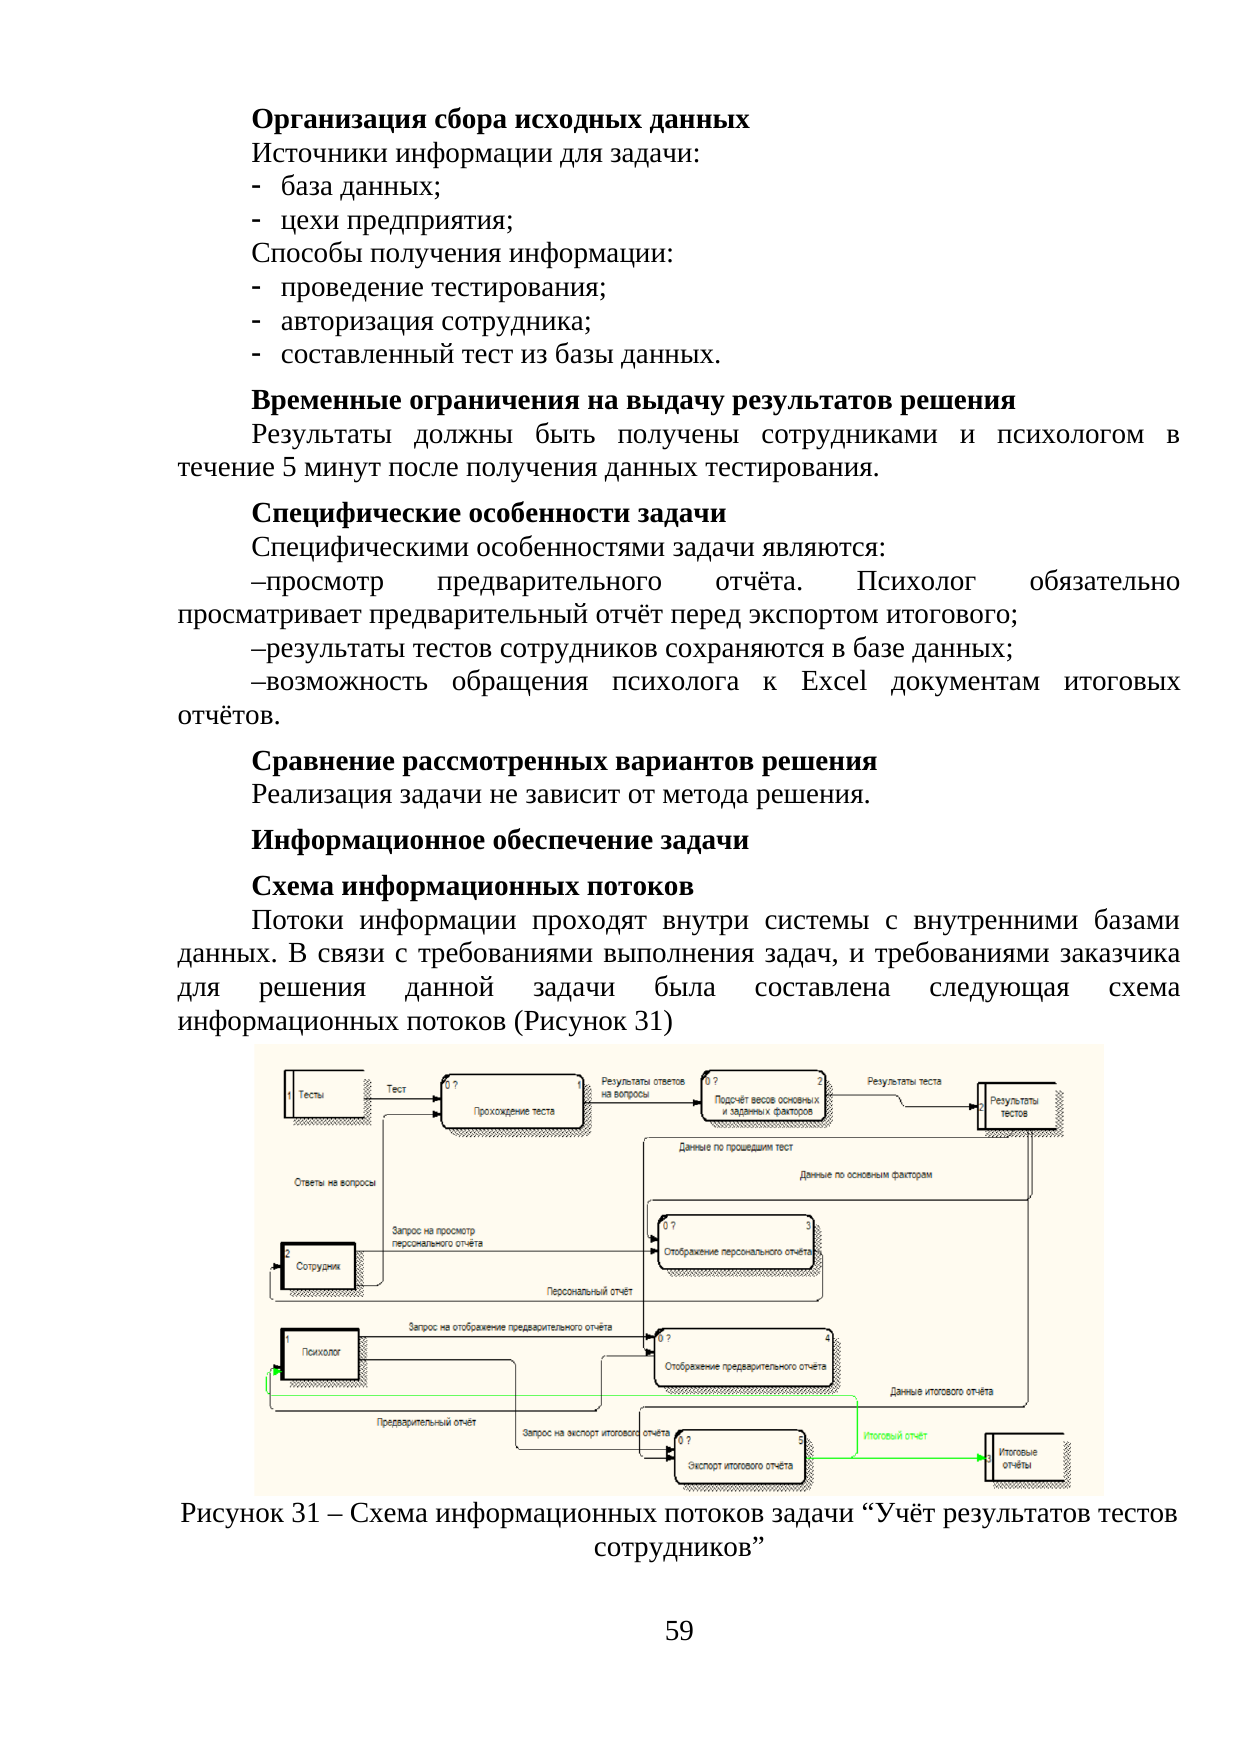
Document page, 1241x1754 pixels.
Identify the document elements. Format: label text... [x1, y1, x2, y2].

list база данных; [177, 168, 1181, 202]
text Схема информационных потоков [177, 868, 1181, 902]
list возможность обращения психолога к Excel документам итоговых отчётов. [177, 663, 1181, 730]
text Специфическими особенностями задачи являются: [177, 529, 1181, 563]
list результаты тестов сотрудников сохраняются в базе данных; [177, 630, 1181, 663]
list цехи предприятия; [177, 202, 1181, 236]
text Специфические особенности задачи [177, 496, 1181, 529]
text Источники информации для задачи: [177, 135, 1181, 168]
text Результаты должны быть получены сотрудниками и психологом в течение 5 минут после получения данных тестирования. [177, 416, 1181, 483]
list авторизация сотрудника; [177, 303, 1181, 336]
list Способы получения информации: [251, 236, 1181, 269]
text Организация сбора исходных данных [177, 101, 1181, 135]
text Временные ограничения на выдачу результатов решения [177, 382, 1181, 416]
list составленный тест из базы данных. [177, 336, 1181, 370]
list проведение тестирования; [177, 269, 1181, 303]
text Реализация задачи не зависит от метода решения. [177, 776, 1181, 810]
text Потоки информации проходят внутри системы с внутренними базами данных. В связи с требованиями выполнения задач, и требованиями заказчика для решения данной задачи была составлена следующая схема информационных потоков (Рисунок 31) [177, 902, 1181, 1036]
text Информационное обеспечение задачи [177, 822, 1181, 856]
text Сравнение рассмотренных вариантов решения [177, 743, 1181, 776]
picture [254, 1044, 1104, 1496]
list просмотр предварительного отчёта. Психолог обязательно просматривает предварительный отчёт перед экспортом итогового; [177, 563, 1181, 630]
